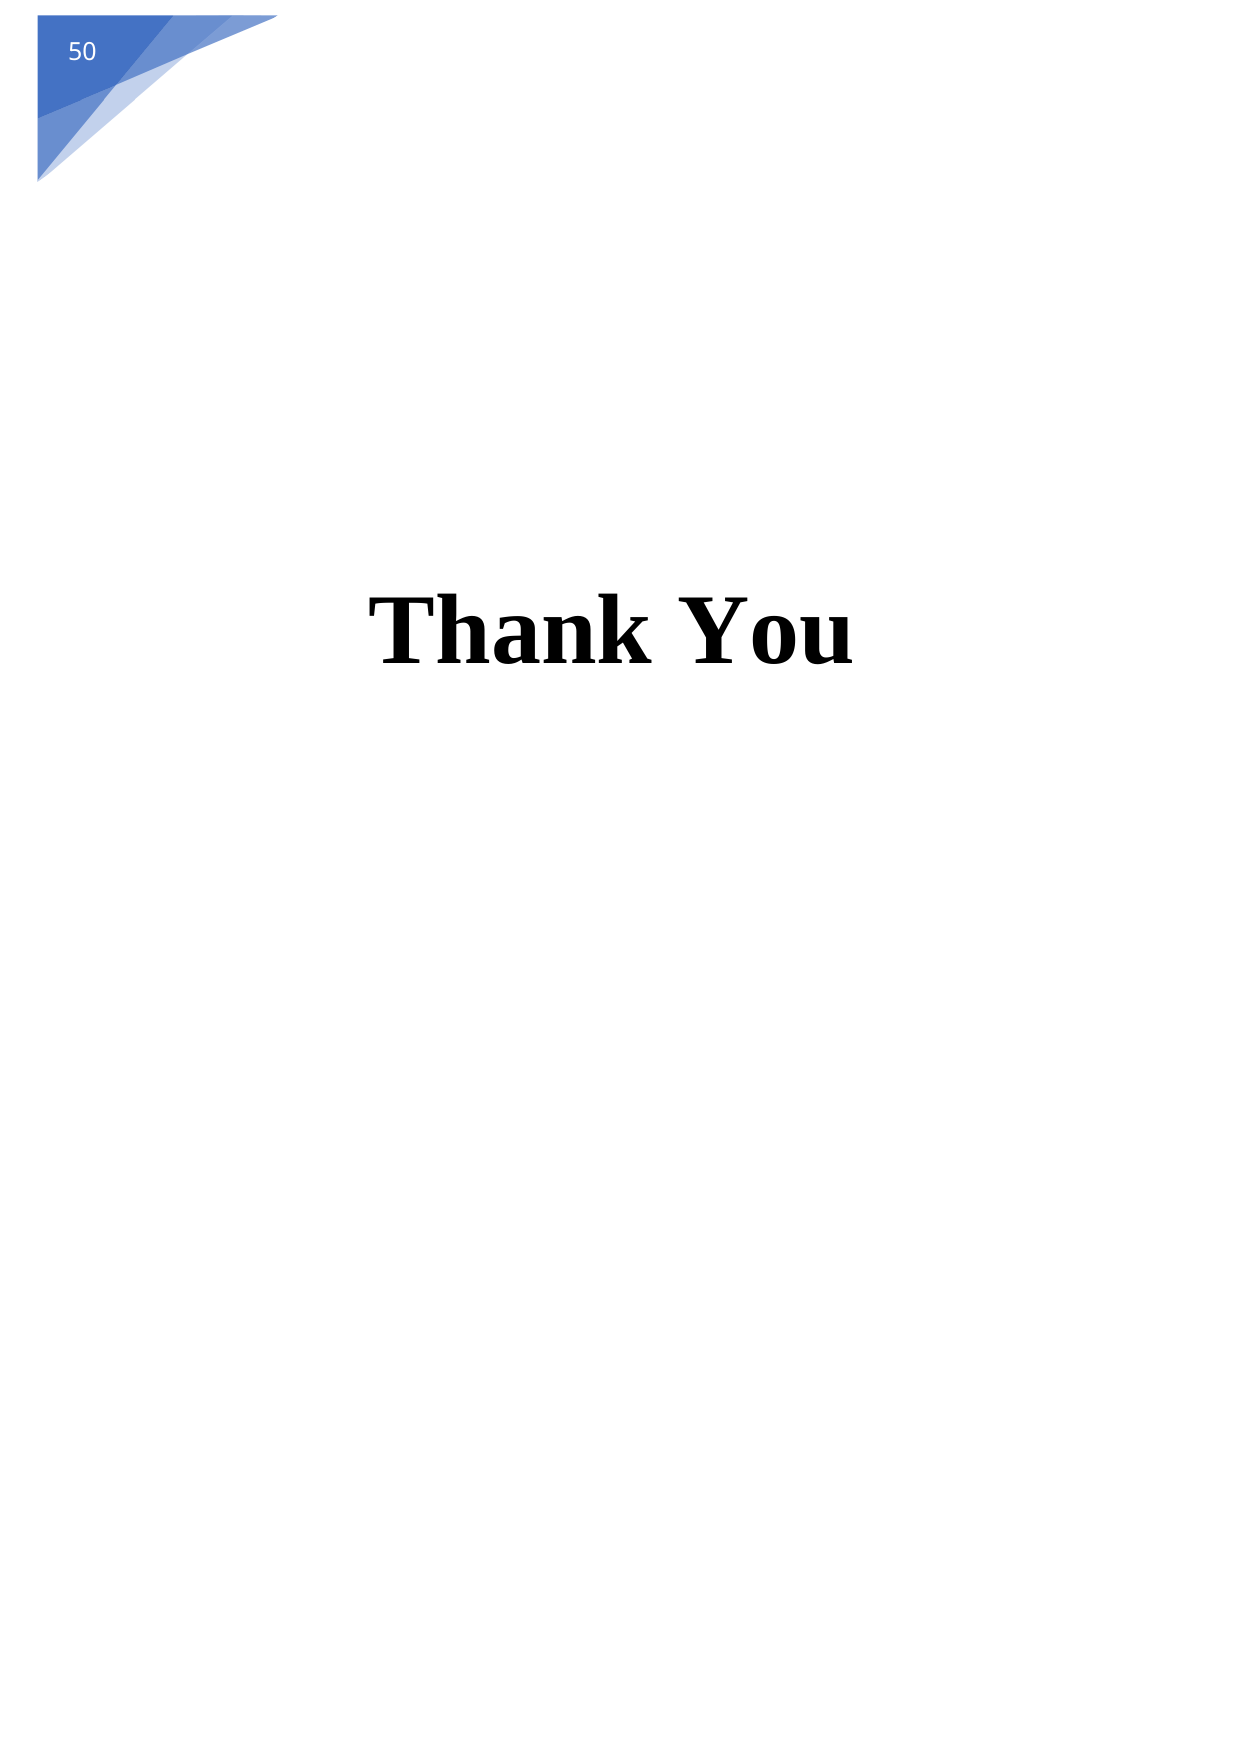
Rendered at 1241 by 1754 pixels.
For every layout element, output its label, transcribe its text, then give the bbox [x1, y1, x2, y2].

text Thank You [94, 570, 1134, 685]
picture [37, 15, 279, 184]
